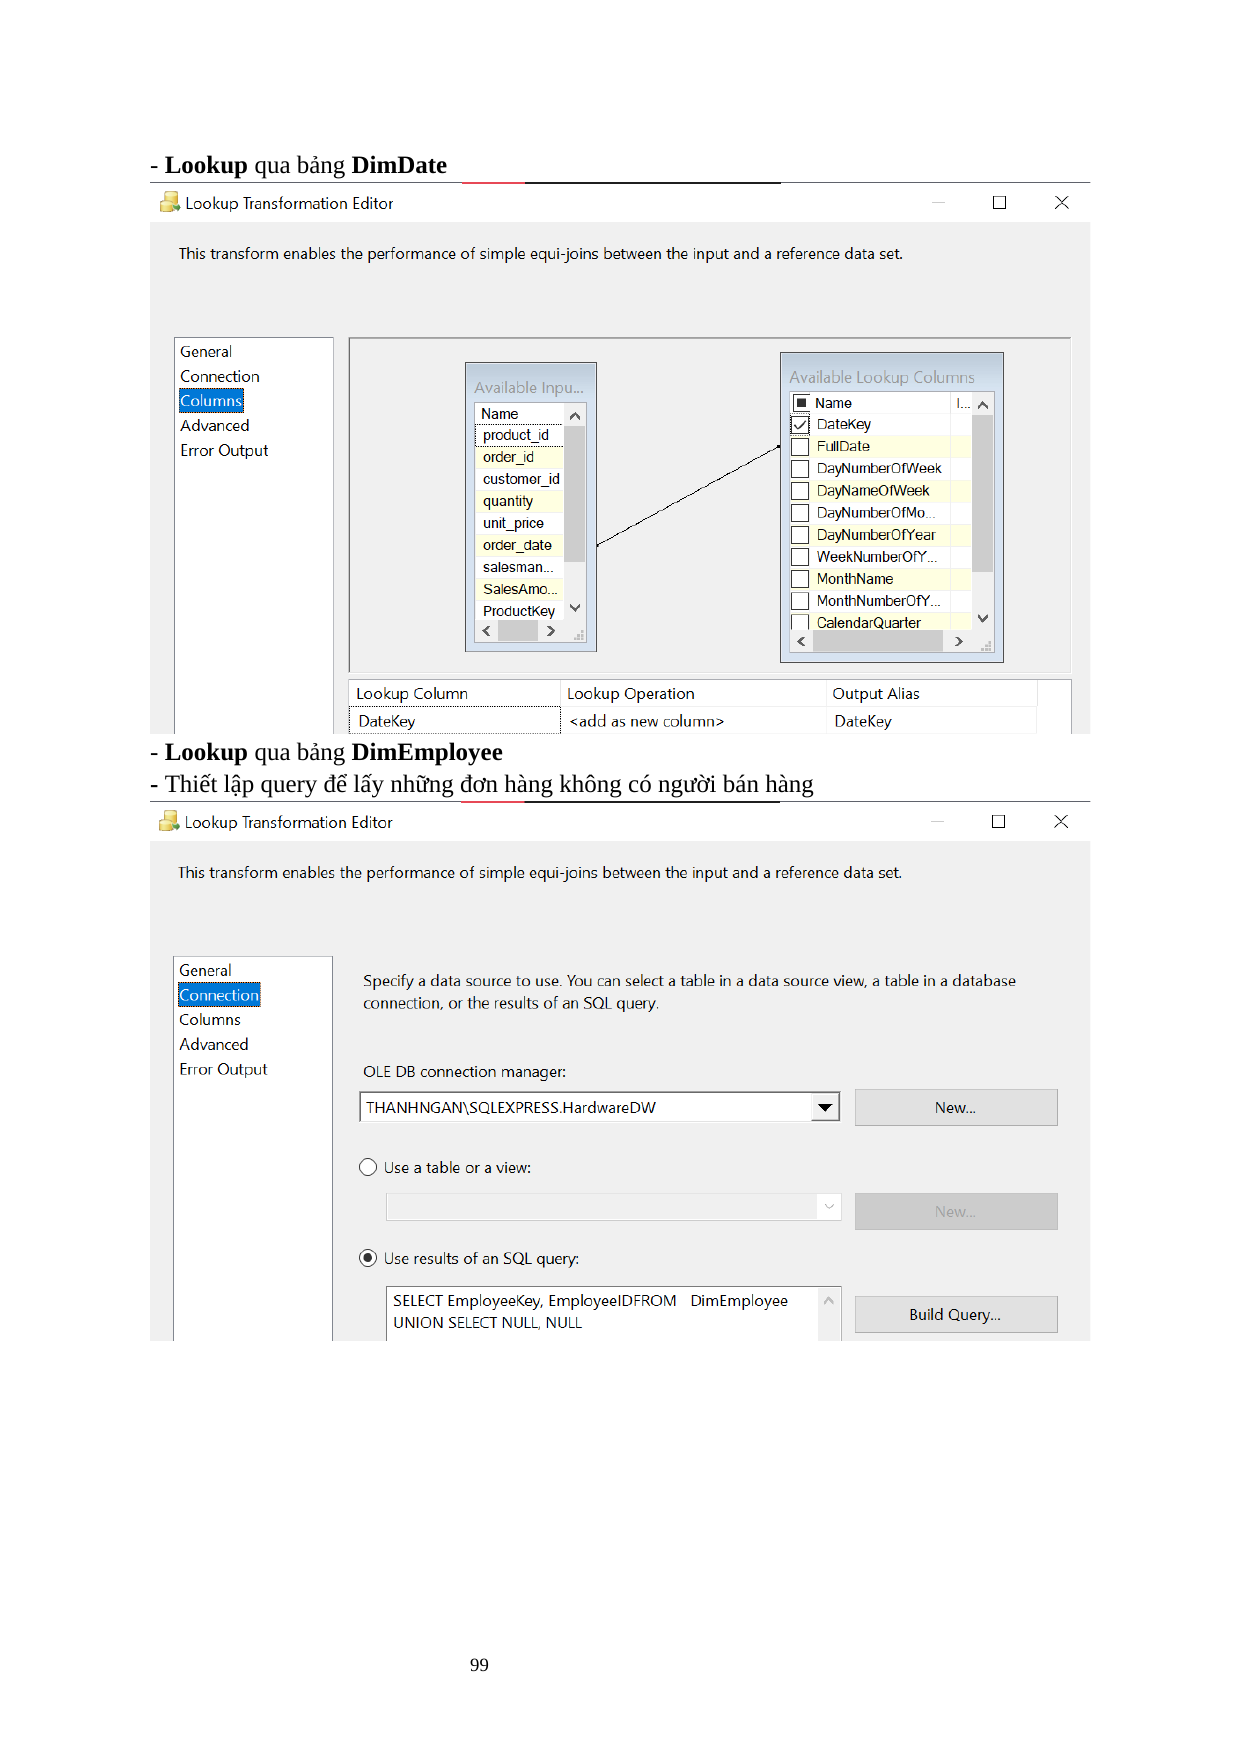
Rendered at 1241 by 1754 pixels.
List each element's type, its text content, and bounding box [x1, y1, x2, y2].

picture [150, 182, 1091, 734]
text - Lookup qua bảng DimDate [150, 150, 1090, 179]
picture [150, 801, 1091, 1341]
text - Lookup qua bảng DimEmployee [150, 737, 1090, 766]
text - Thiết lập query để lấy những đơn hàng không có người bán hàng [150, 769, 1090, 798]
